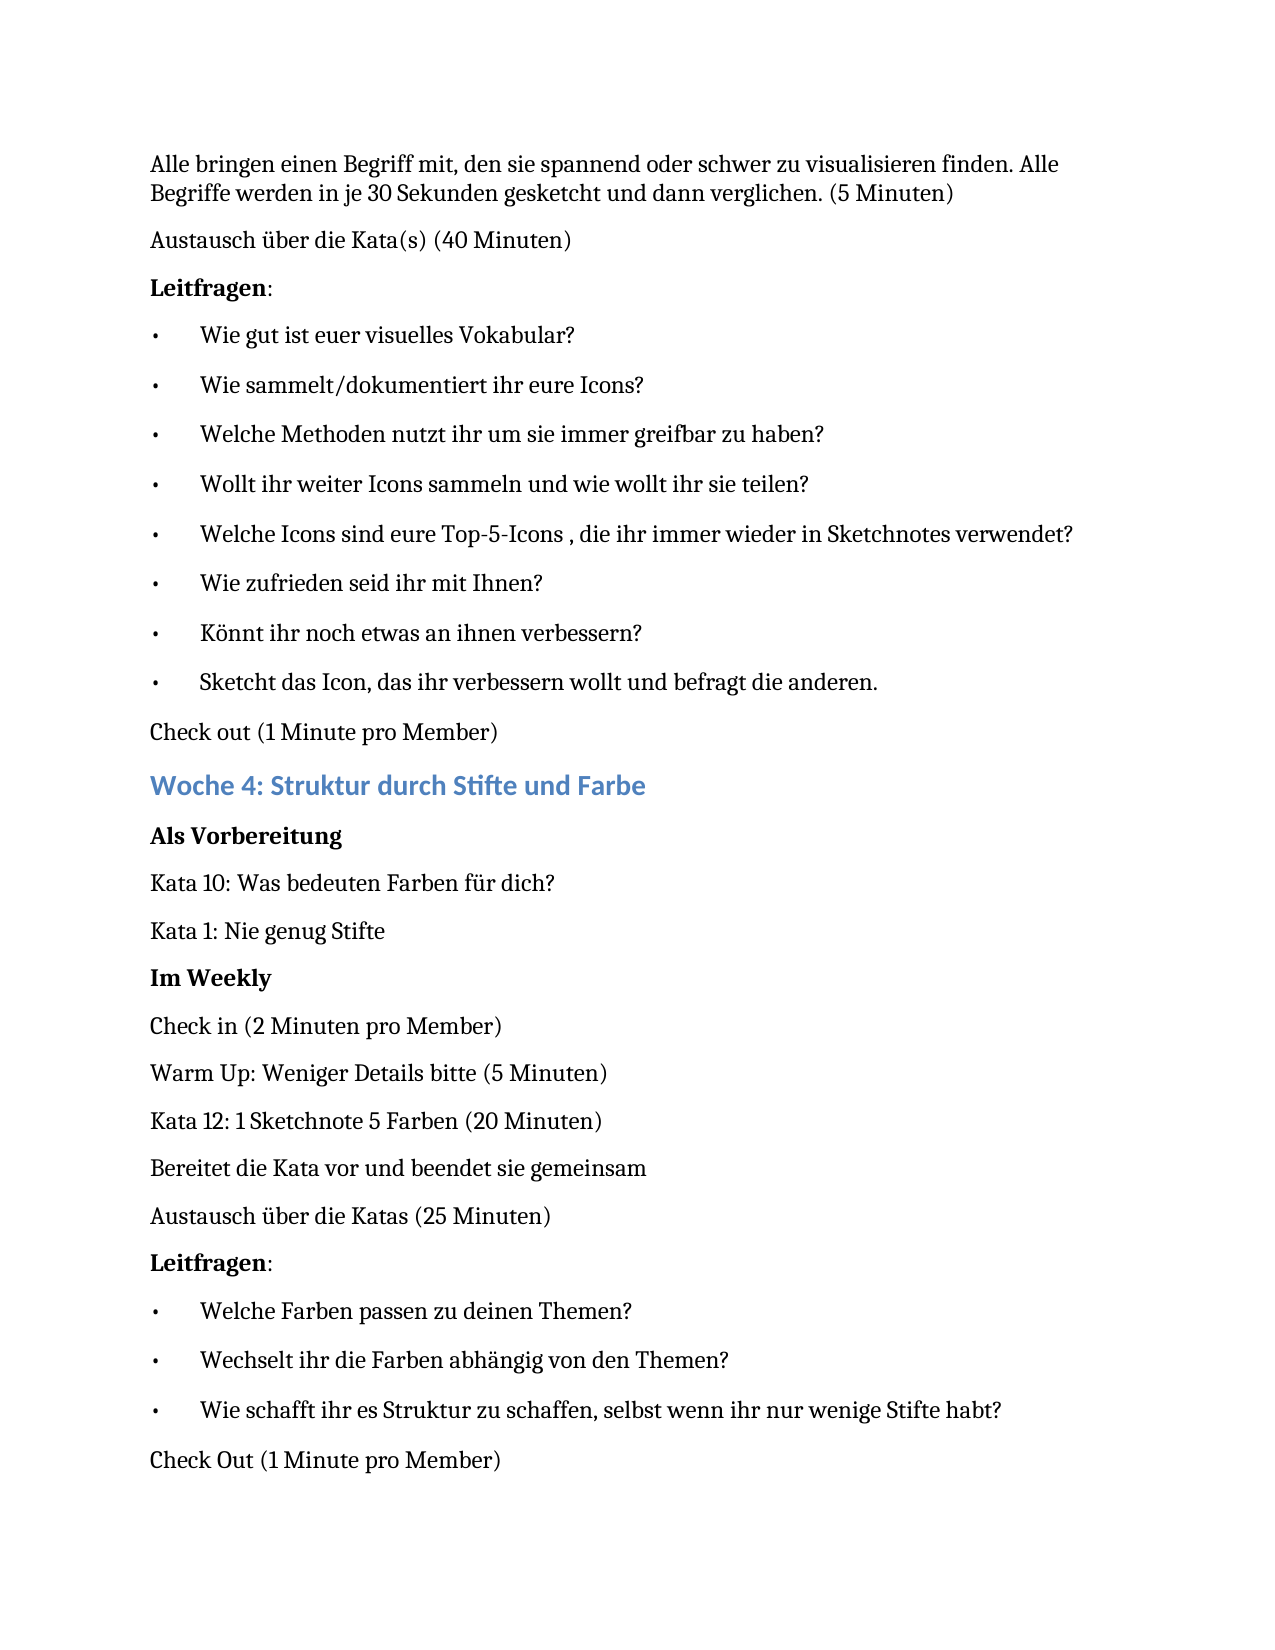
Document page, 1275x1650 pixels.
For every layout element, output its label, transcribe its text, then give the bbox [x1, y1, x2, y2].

list Welche Farben passen zu deinen Themen? [150, 1297, 1125, 1326]
text Warm Up: Weniger Details bitte (5 Minuten) [150, 1059, 1125, 1088]
list Welche Methoden nutzt ihr um sie immer greifbar zu haben? [150, 420, 1125, 449]
text Bereitet die Kata vor und beendet sie gemeinsam [150, 1154, 1125, 1183]
text Check out (1 Minute pro Member) [150, 718, 1125, 747]
text Austausch über die Katas (25 Minuten) [150, 1202, 1125, 1231]
list Sketcht das Icon, das ihr verbessern wollt und befragt die anderen. [150, 668, 1125, 697]
text Leitfragen: [150, 1249, 1125, 1278]
list Wie gut ist euer visuelles Vokabular? [150, 321, 1125, 350]
text Kata 10: Was bedeuten Farben für dich? [150, 869, 1125, 898]
text Austausch über die Kata(s) (40 Minuten) [150, 226, 1125, 255]
text Alle bringen einen Begriff mit, den sie spannend oder schwer zu visualisieren finden. Alle Begriffe werden in je 30 Sekunden gesketcht und dann verglichen. (5 Minuten) [150, 150, 1125, 207]
list Wie sammelt/dokumentiert ihr eure Icons? [150, 371, 1125, 399]
subtitle Woche 4: Struktur durch Stifte und Farbe [150, 767, 1125, 803]
list Könnt ihr noch etwas an ihnen verbessern? [150, 619, 1125, 647]
list Wollt ihr weiter Icons sammeln und wie wollt ihr sie teilen? [150, 470, 1125, 499]
list Wie zufrieden seid ihr mit Ihnen? [150, 569, 1125, 598]
list Wie schafft ihr es Struktur zu schaffen, selbst wenn ihr nur wenige Stifte habt? [150, 1396, 1125, 1425]
text Kata 12: 1 Sketchnote 5 Farben (20 Minuten) [150, 1107, 1125, 1136]
text Leitfragen: [150, 274, 1125, 302]
text Im Weekly [150, 964, 1125, 993]
list Wechselt ihr die Farben abhängig von den Themen? [150, 1346, 1125, 1375]
list Welche Icons sind eure Top-5-Icons , die ihr immer wieder in Sketchnotes verwendet? [150, 519, 1125, 548]
text Als Vorbereitung [150, 822, 1125, 851]
text Kata 1: Nie genug Stifte [150, 917, 1125, 946]
text Check Out (1 Minute pro Member) [150, 1446, 1125, 1474]
text Check in (2 Minuten pro Member) [150, 1012, 1125, 1041]
